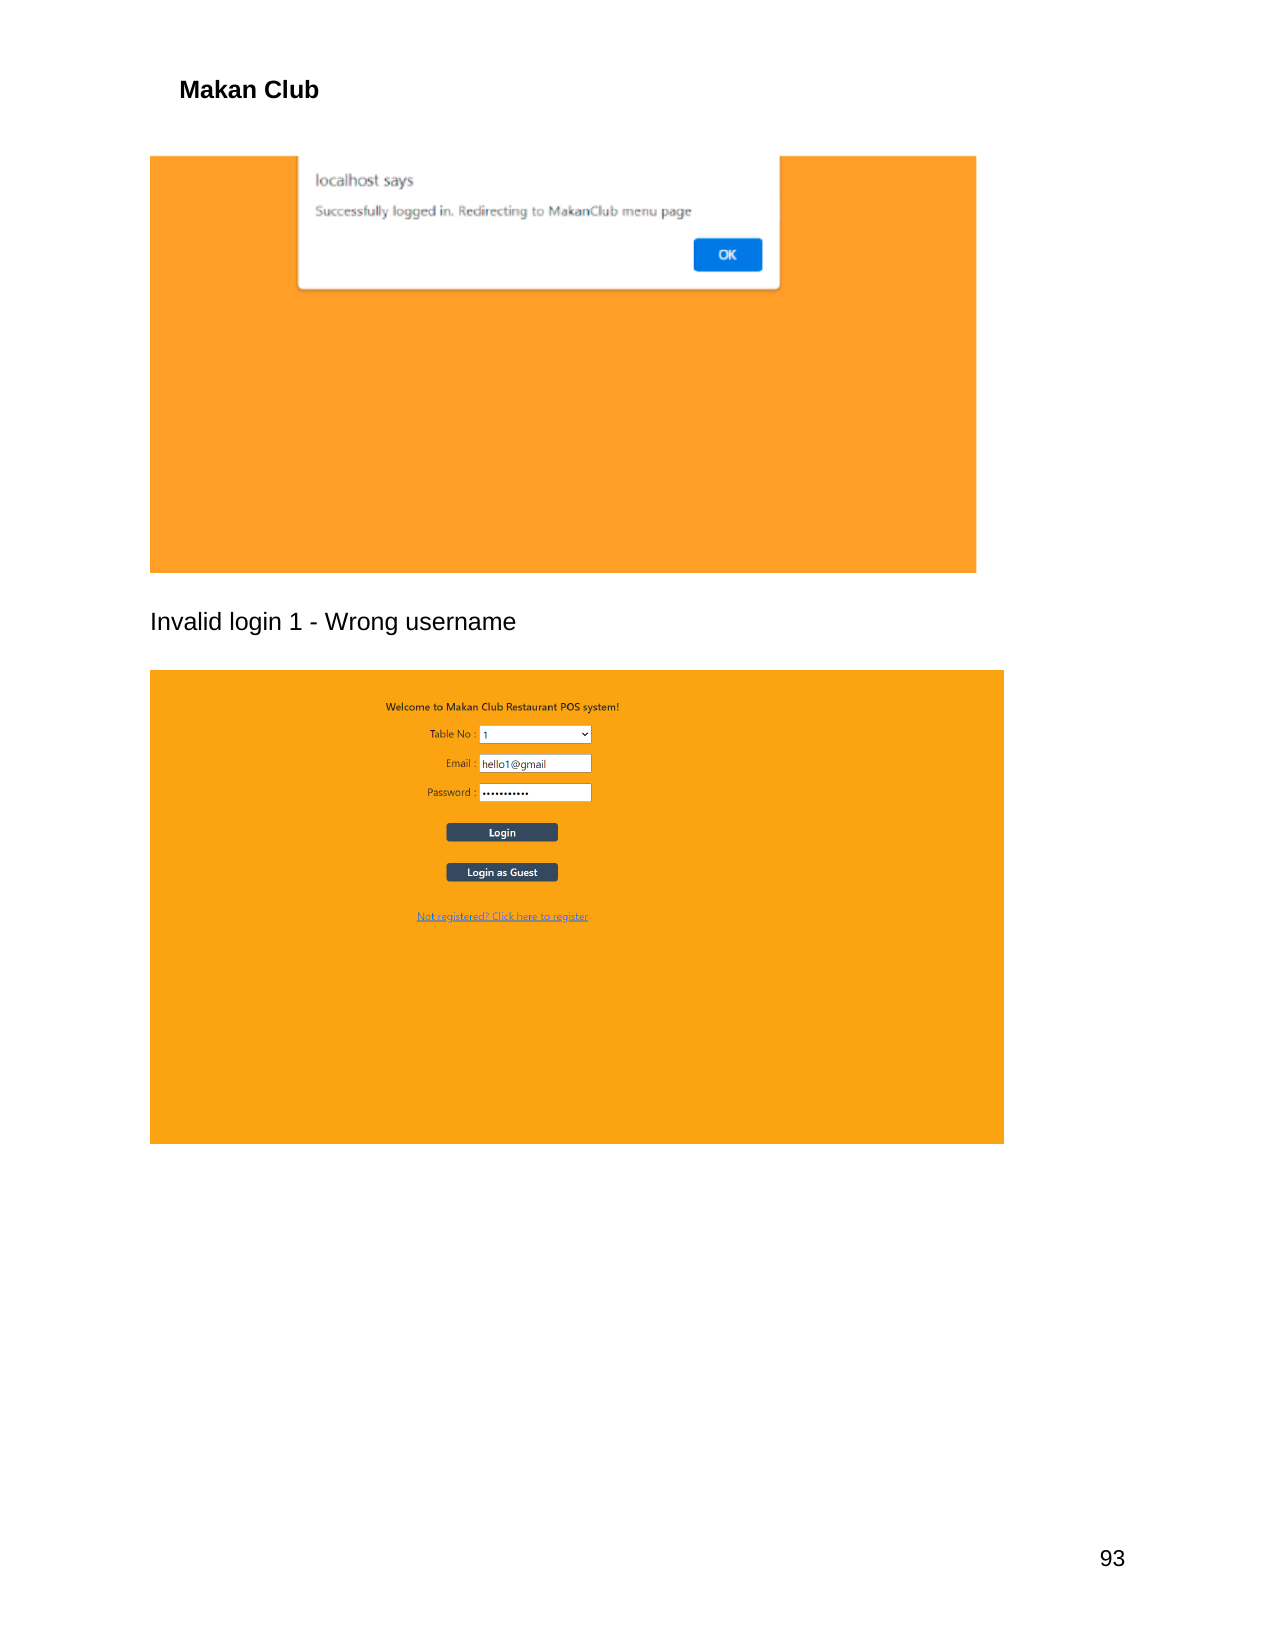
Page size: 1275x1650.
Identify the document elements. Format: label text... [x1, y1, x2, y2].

picture [150, 150, 977, 573]
picture [150, 670, 1004, 1144]
text Invalid login 1 - Wrong username [150, 607, 1125, 635]
